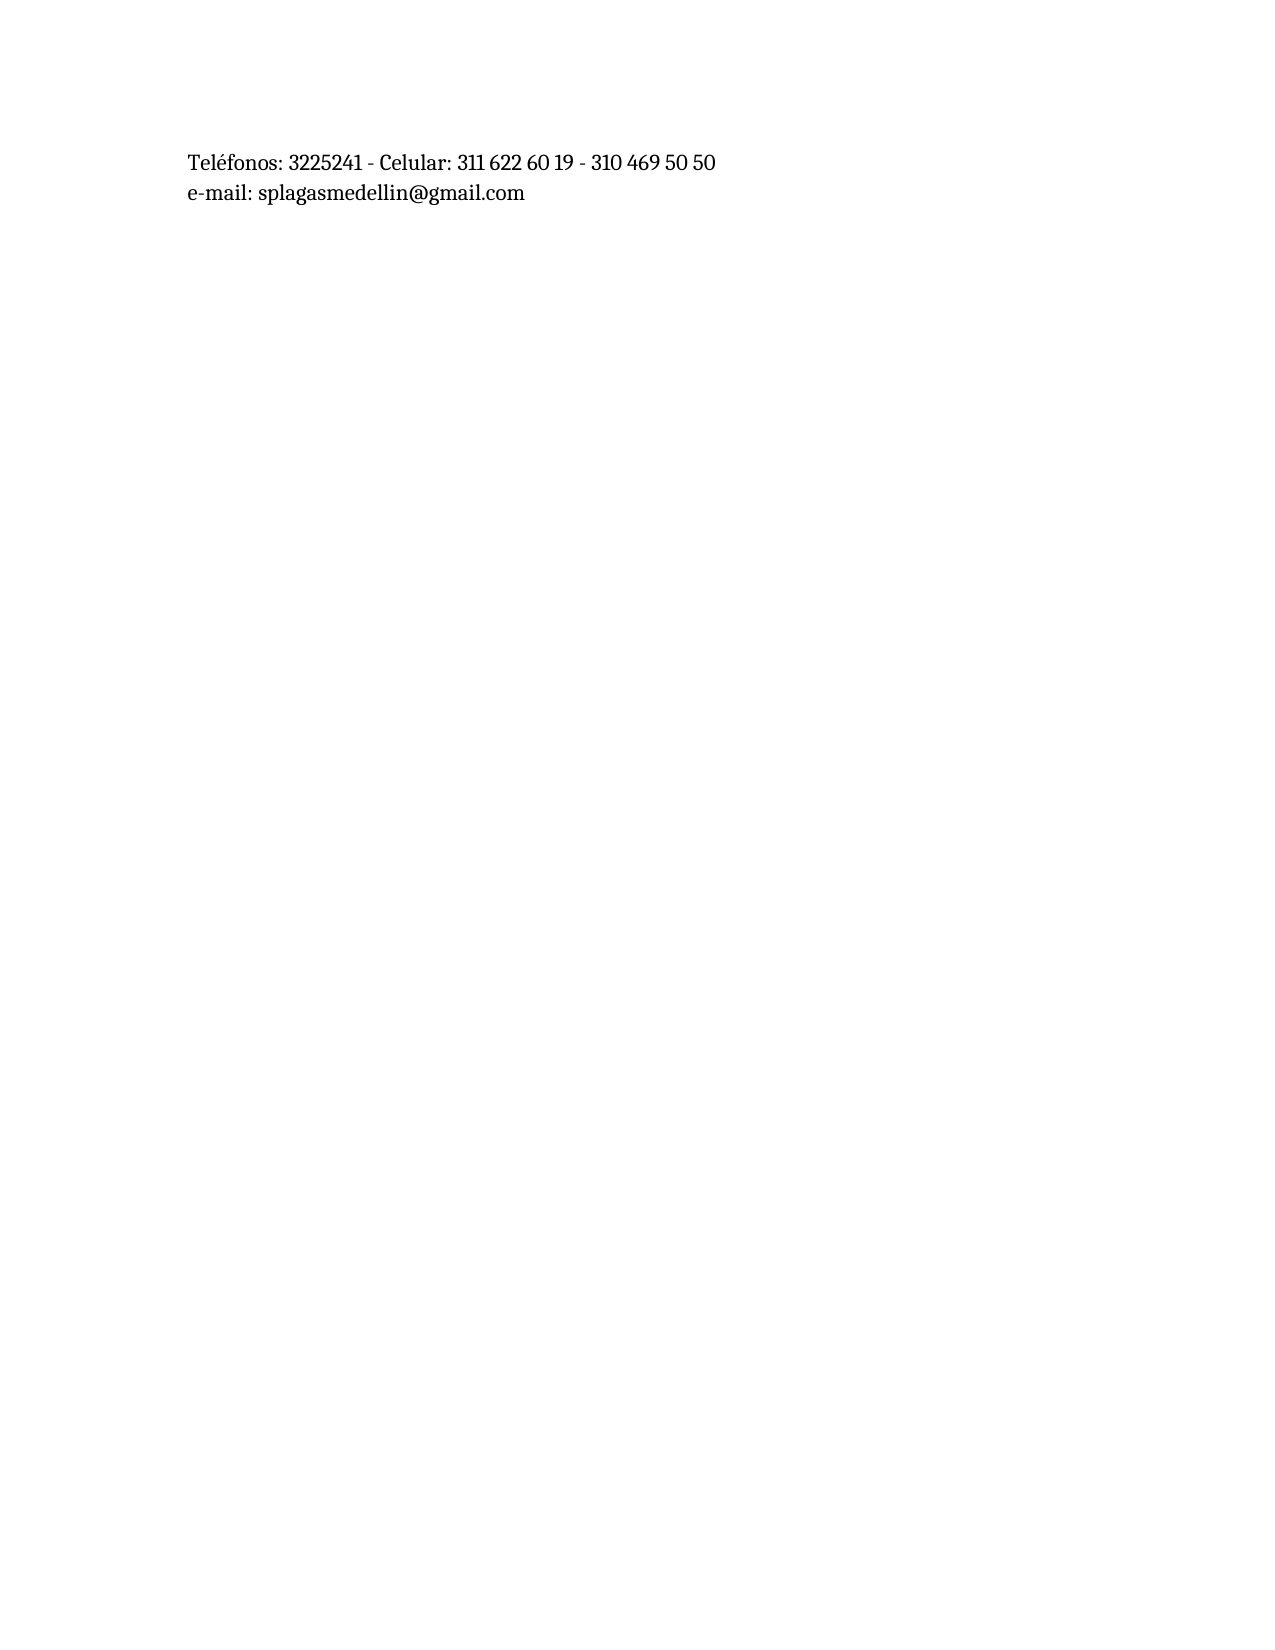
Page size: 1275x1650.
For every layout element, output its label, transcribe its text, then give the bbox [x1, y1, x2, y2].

text Teléfonos: 3225241 - Celular: 311 622 60 19 - 310 469 50 50 e-mail: splagasmedellin@gmail.com [187, 150, 1087, 207]
